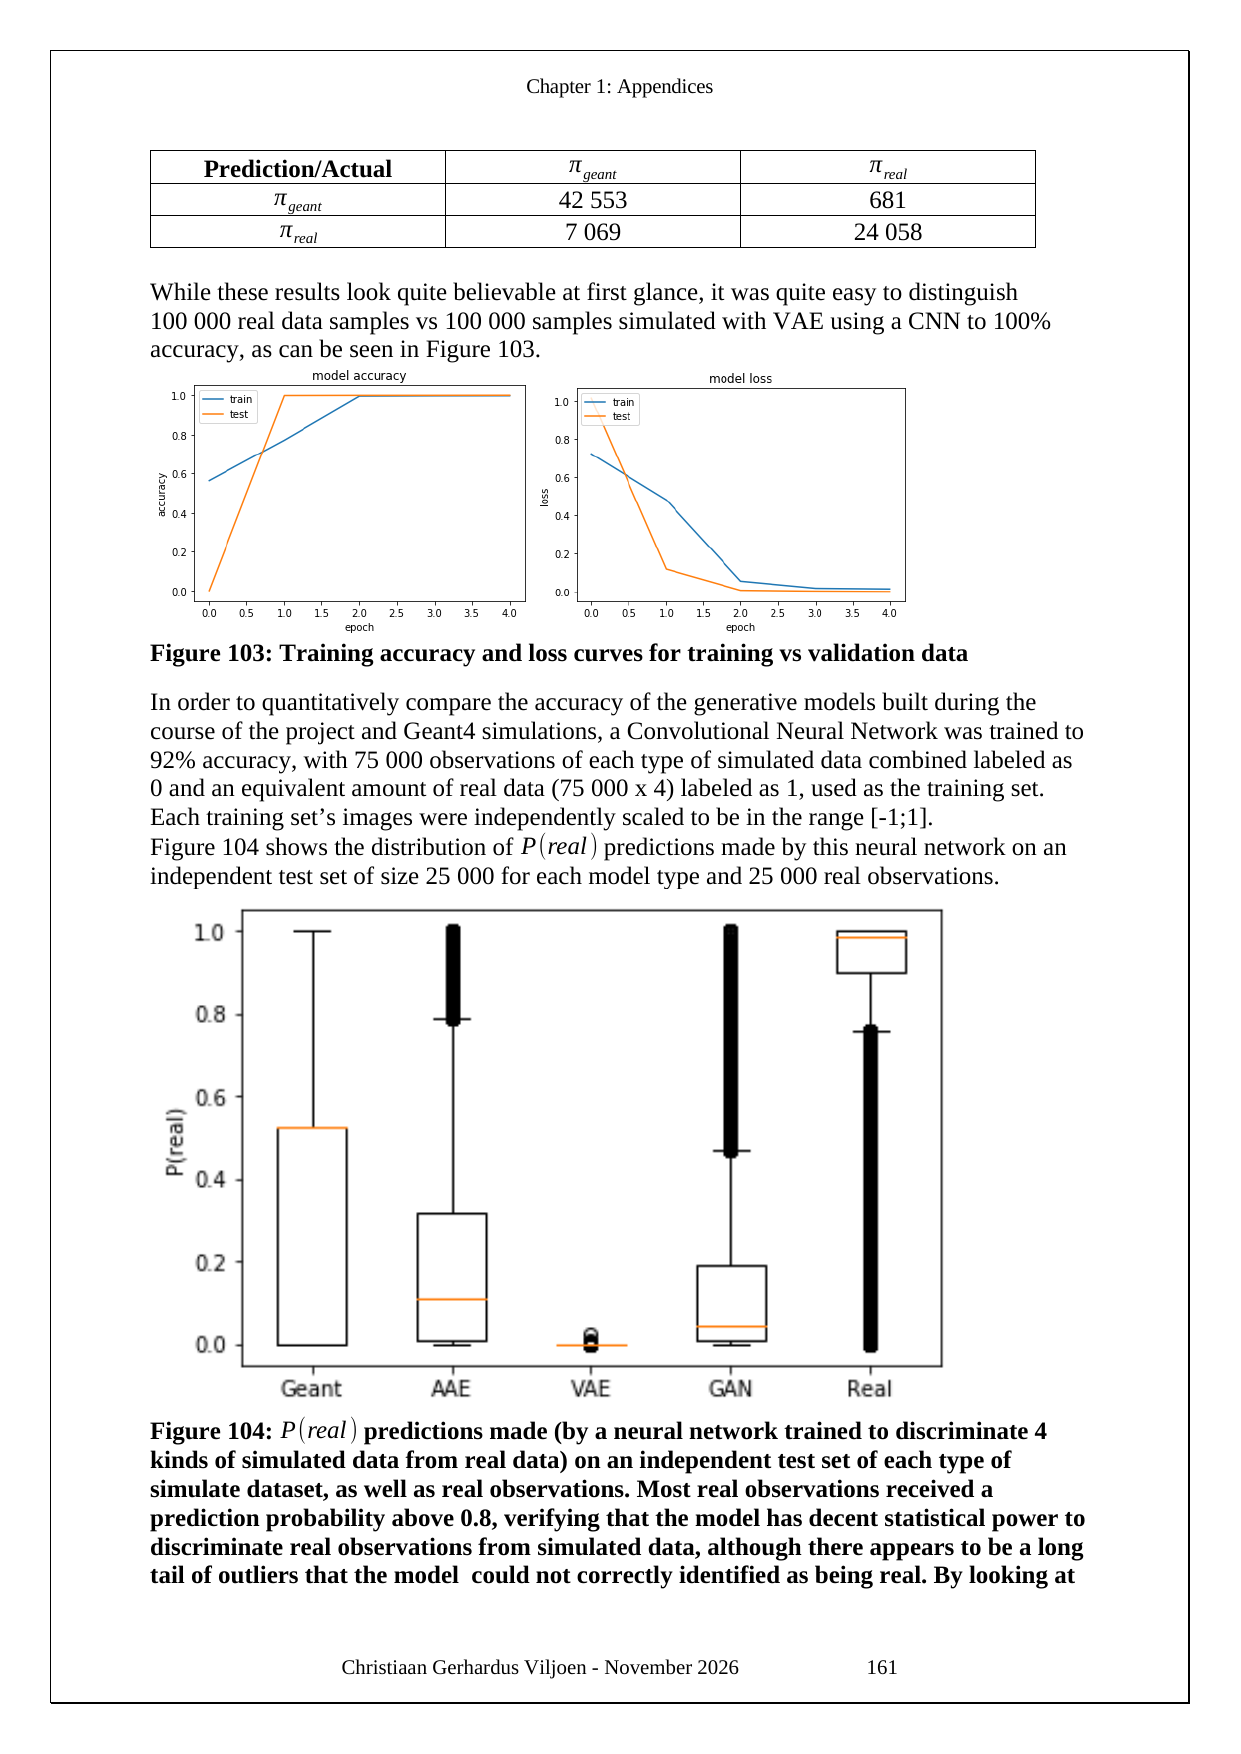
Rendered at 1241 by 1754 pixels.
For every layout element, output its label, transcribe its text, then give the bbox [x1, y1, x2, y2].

picture [150, 363, 914, 638]
table_cell [151, 216, 445, 247]
table_cell 42 553 [446, 184, 740, 215]
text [150, 1415, 1089, 1589]
picture [150, 889, 962, 1416]
table_cell 681 [741, 184, 1035, 215]
text Each training set’s images were independently scaled to be in the range [-1;1]. [150, 802, 1089, 831]
text In order to quantitatively compare the accuracy of the generative models built during the course of the project and Geant4 simulations, a Convolutional Neural Network was trained to 92% accuracy, with 75 000 observations of each type of simulated data combined labeled as 0 and an equivalent amount of real data (75 000 x 4) labeled as 1, used as the training set. [150, 687, 1089, 802]
table_cell 7 069 [446, 216, 740, 247]
table_header [446, 151, 740, 182]
table_cell [151, 184, 445, 215]
table_header [741, 151, 1035, 182]
table_cell 24 058 [741, 216, 1035, 247]
table_header Prediction/Actual [151, 151, 445, 182]
